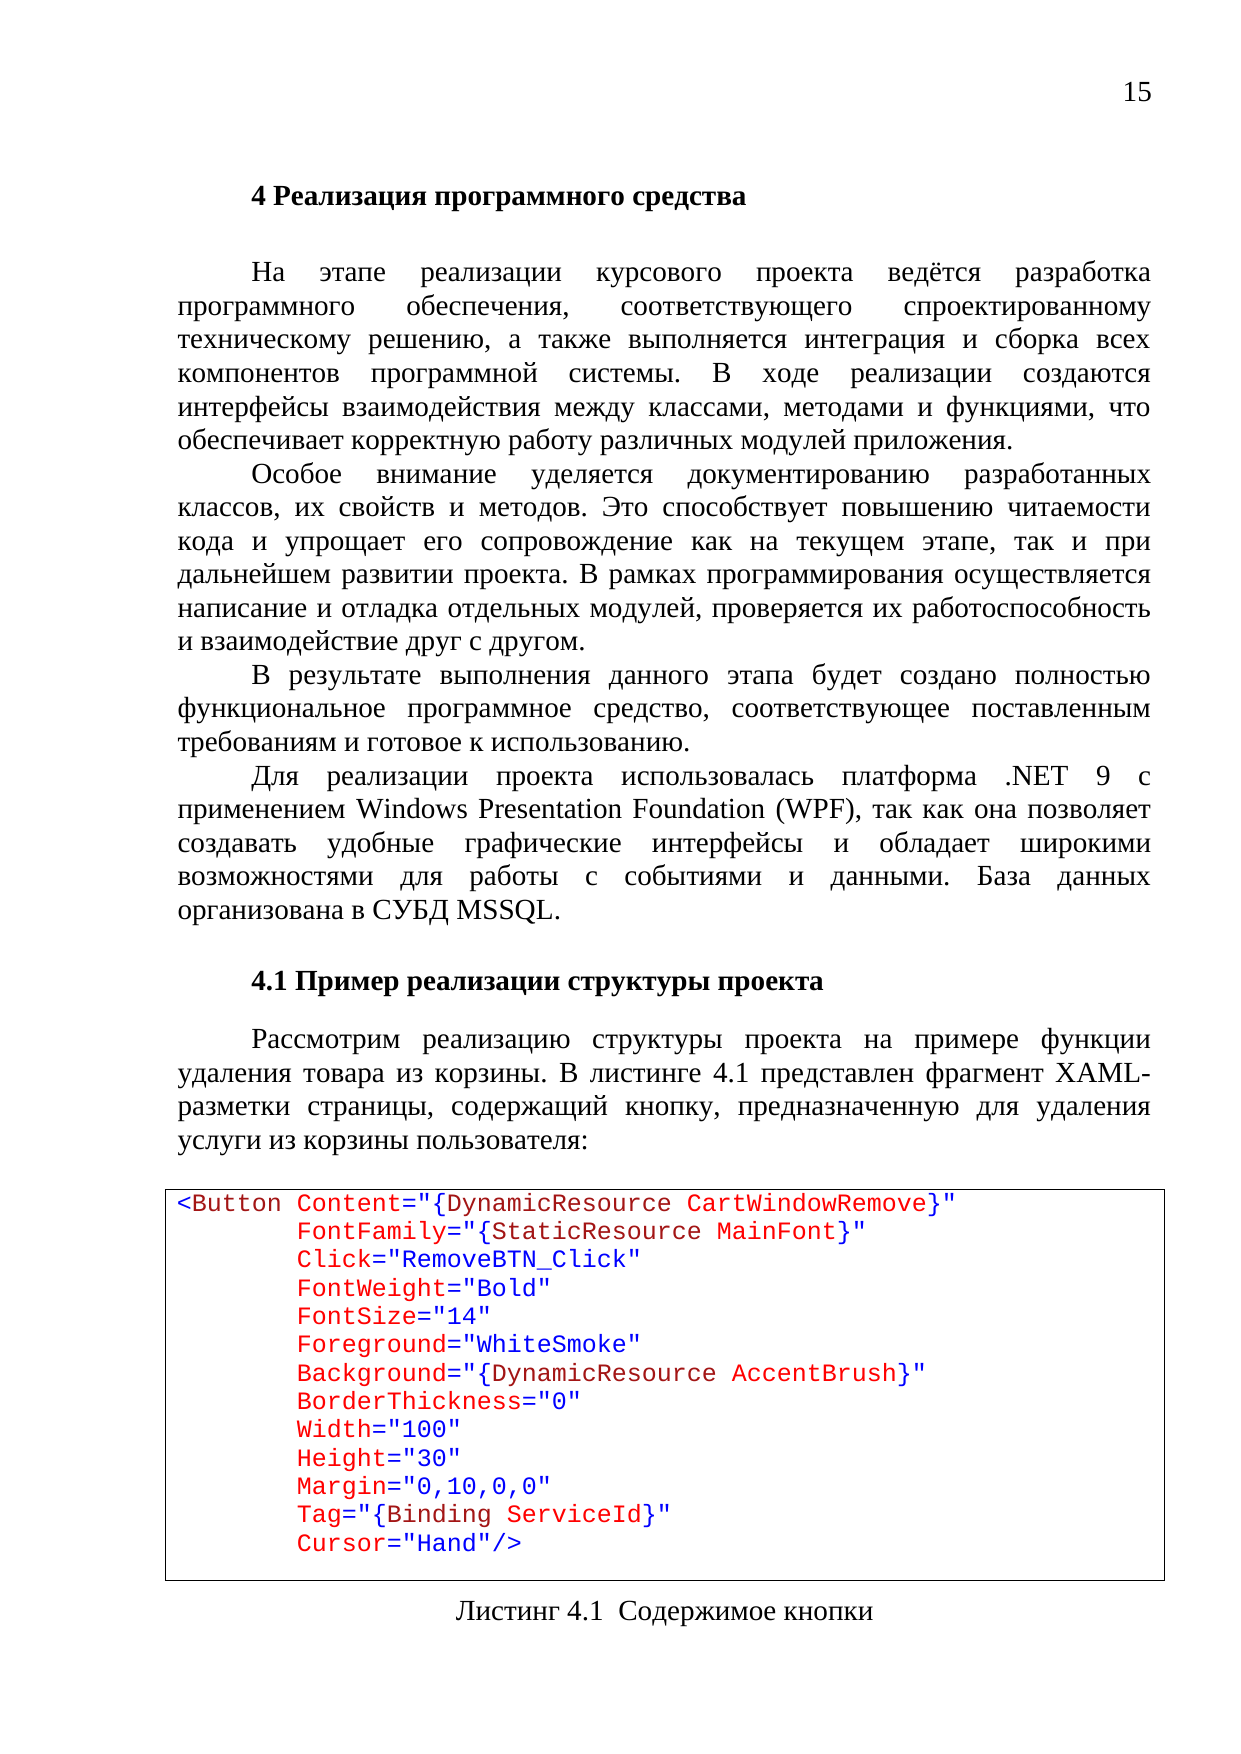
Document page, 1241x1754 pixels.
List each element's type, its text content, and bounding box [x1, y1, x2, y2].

table_header <Button Content="{DynamicResource CartWindowRemove}" FontFamily="{StaticResource MainFont}" Click="RemoveBTN_Click" FontWeight="Bold" FontSize="14" Foreground="WhiteSmoke" Background="{DynamicResource AccentBrush}" BorderThickness="0" Width="100" Height="30" Margin="0,10,0,0" Tag="{Binding ServiceId}" Cursor="Hand"/> [166, 1190, 1164, 1580]
text В результате выполнения данного этапа будет создано полностью функциональное программное средство, соответствующее поставленным требованиям и готовое к использованию. [177, 657, 1152, 758]
subtitle 4.1 Пример реализации структуры проекта [177, 963, 1152, 996]
text На этапе реализации курсового проекта ведётся разработка программного обеспечения, соответствующего спроектированному техническому решению, а также выполняется интеграция и сборка всех компонентов программной системы. В ходе реализации создаются интерфейсы взаимодействия между классами, методами и функциями, что обеспечивает корректную работу различных модулей приложения. [177, 254, 1152, 456]
text Листинг 4.1 Содержимое кнопки [177, 1593, 1152, 1627]
text Особое внимание уделяется документированию разработанных классов, их свойств и методов. Это способствует повышению читаемости кода и упрощает его сопровождение как на текущем этапе, так и при дальнейшем развитии проекта. В рамках программирования осуществляется написание и отладка отдельных модулей, проверяется их работоспособность и взаимодействие друг с другом. [177, 456, 1152, 657]
text Рассмотрим реализацию структуры проекта на примере функции удаления товара из корзины. В листинге 4.1 представлен фрагмент XAML-разметки страницы, содержащий кнопку, предназначенную для удаления услуги из корзины пользователя: [177, 1021, 1152, 1156]
text Для реализации проекта использовалась платформа .NET 9 с применением Windows Presentation Foundation (WPF), так как она позволяет создавать удобные графические интерфейсы и обладает широкими возможностями для работы с событиями и данными. База данных организована в СУБД MSSQL. [177, 758, 1152, 925]
subtitle 4 Реализация программного средства [177, 178, 1152, 212]
